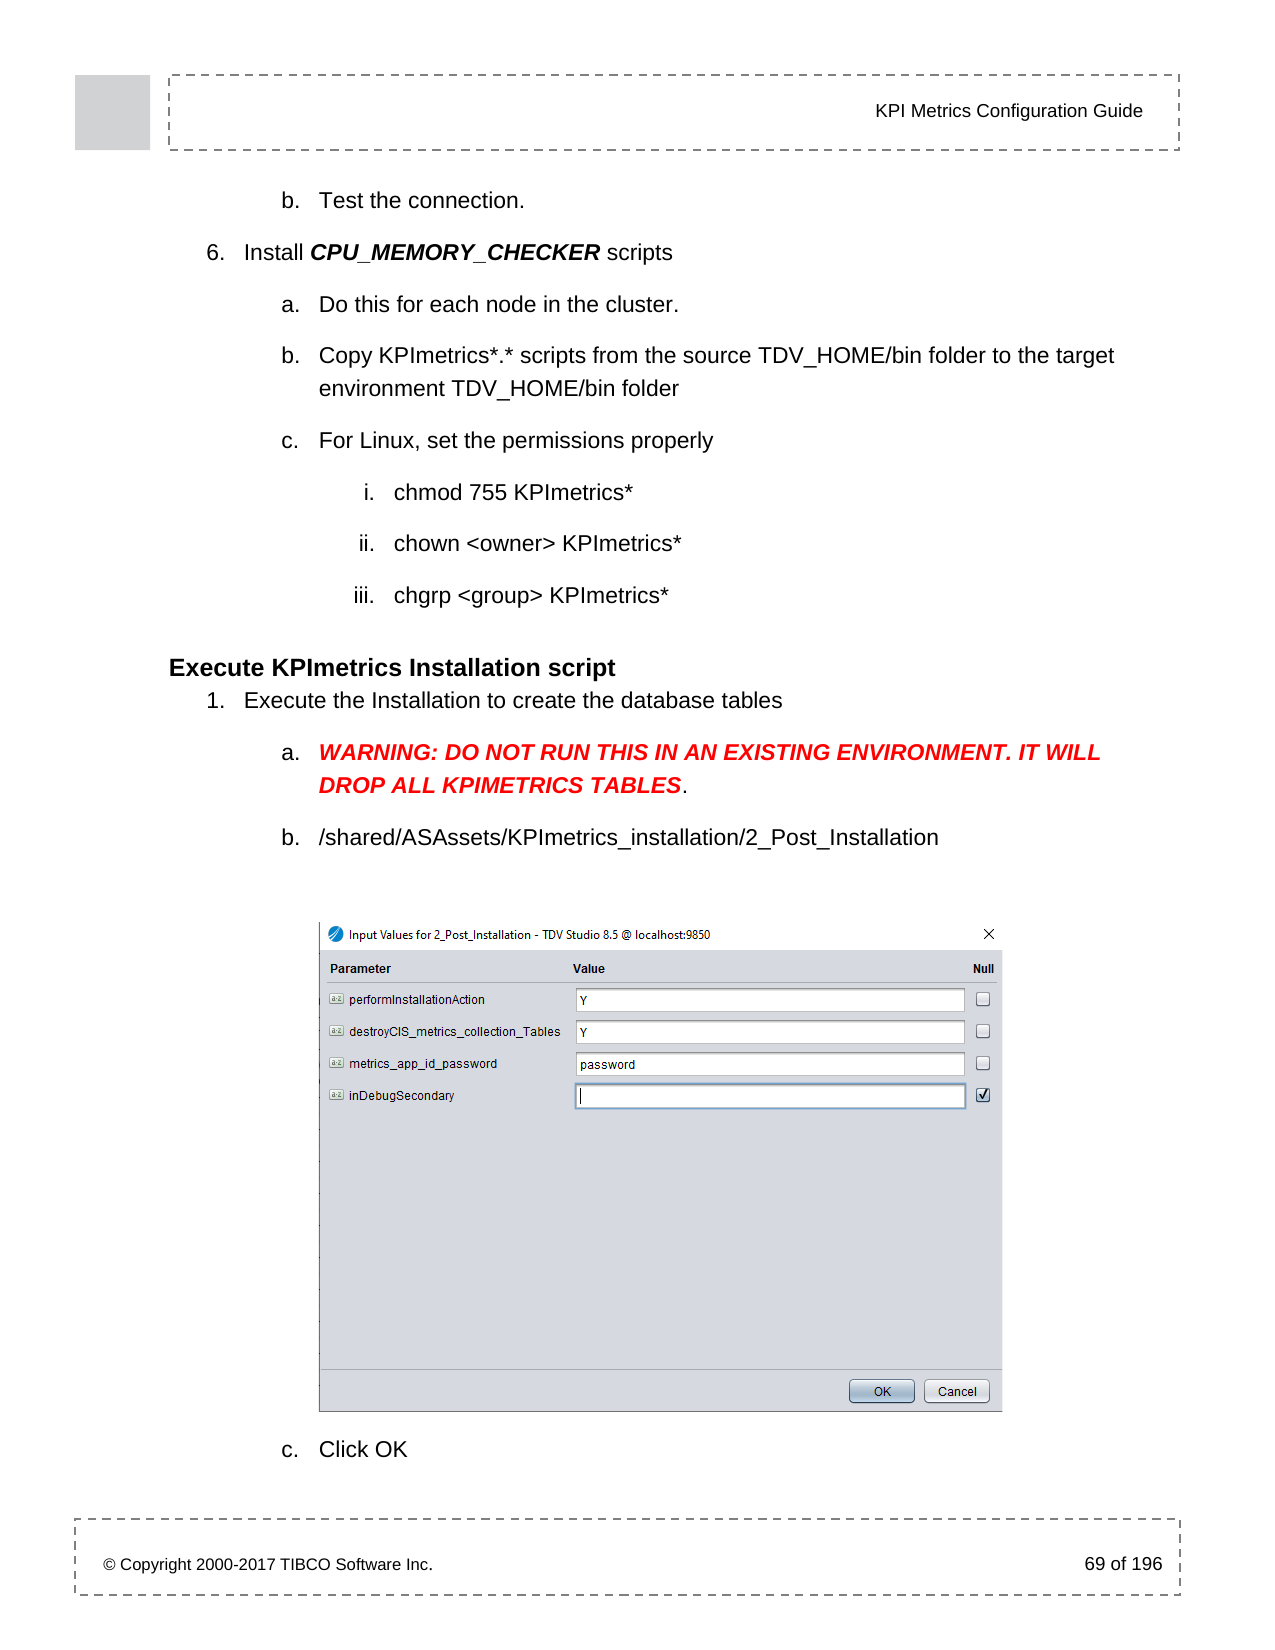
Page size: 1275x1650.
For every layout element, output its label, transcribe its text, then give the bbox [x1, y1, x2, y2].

list Do this for each node in the cluster. [281, 291, 1162, 317]
list chown <owner> KPImetrics* [375, 530, 1162, 557]
list Install CPU_MEMORY_CHECKER scripts [206, 239, 1162, 266]
list Click OK [281, 1436, 1162, 1462]
list chmod 755 KPImetrics* [375, 479, 1162, 505]
list Test the connection. [281, 187, 1162, 214]
list For Linux, set the permissions properly [281, 427, 1162, 453]
picture [318, 922, 1003, 1412]
list chgrp <group> KPImetrics* [375, 582, 1162, 608]
list /shared/ASAssets/KPImetrics_installation/2_Post_Installation [281, 824, 1162, 850]
list Copy KPImetrics*.* scripts from the source TDV_HOME/bin folder to the target environment TDV_HOME/bin folder [281, 342, 1162, 402]
list Execute the Installation to create the database tables [206, 687, 1162, 714]
subtitle Execute KPImetrics Installation script [169, 652, 1162, 681]
list WARNING: DO NOT RUN THIS IN AN EXISTING ENVIRONMENT. IT WILL DROP ALL KPIMETRICS TABLES. [281, 739, 1162, 798]
